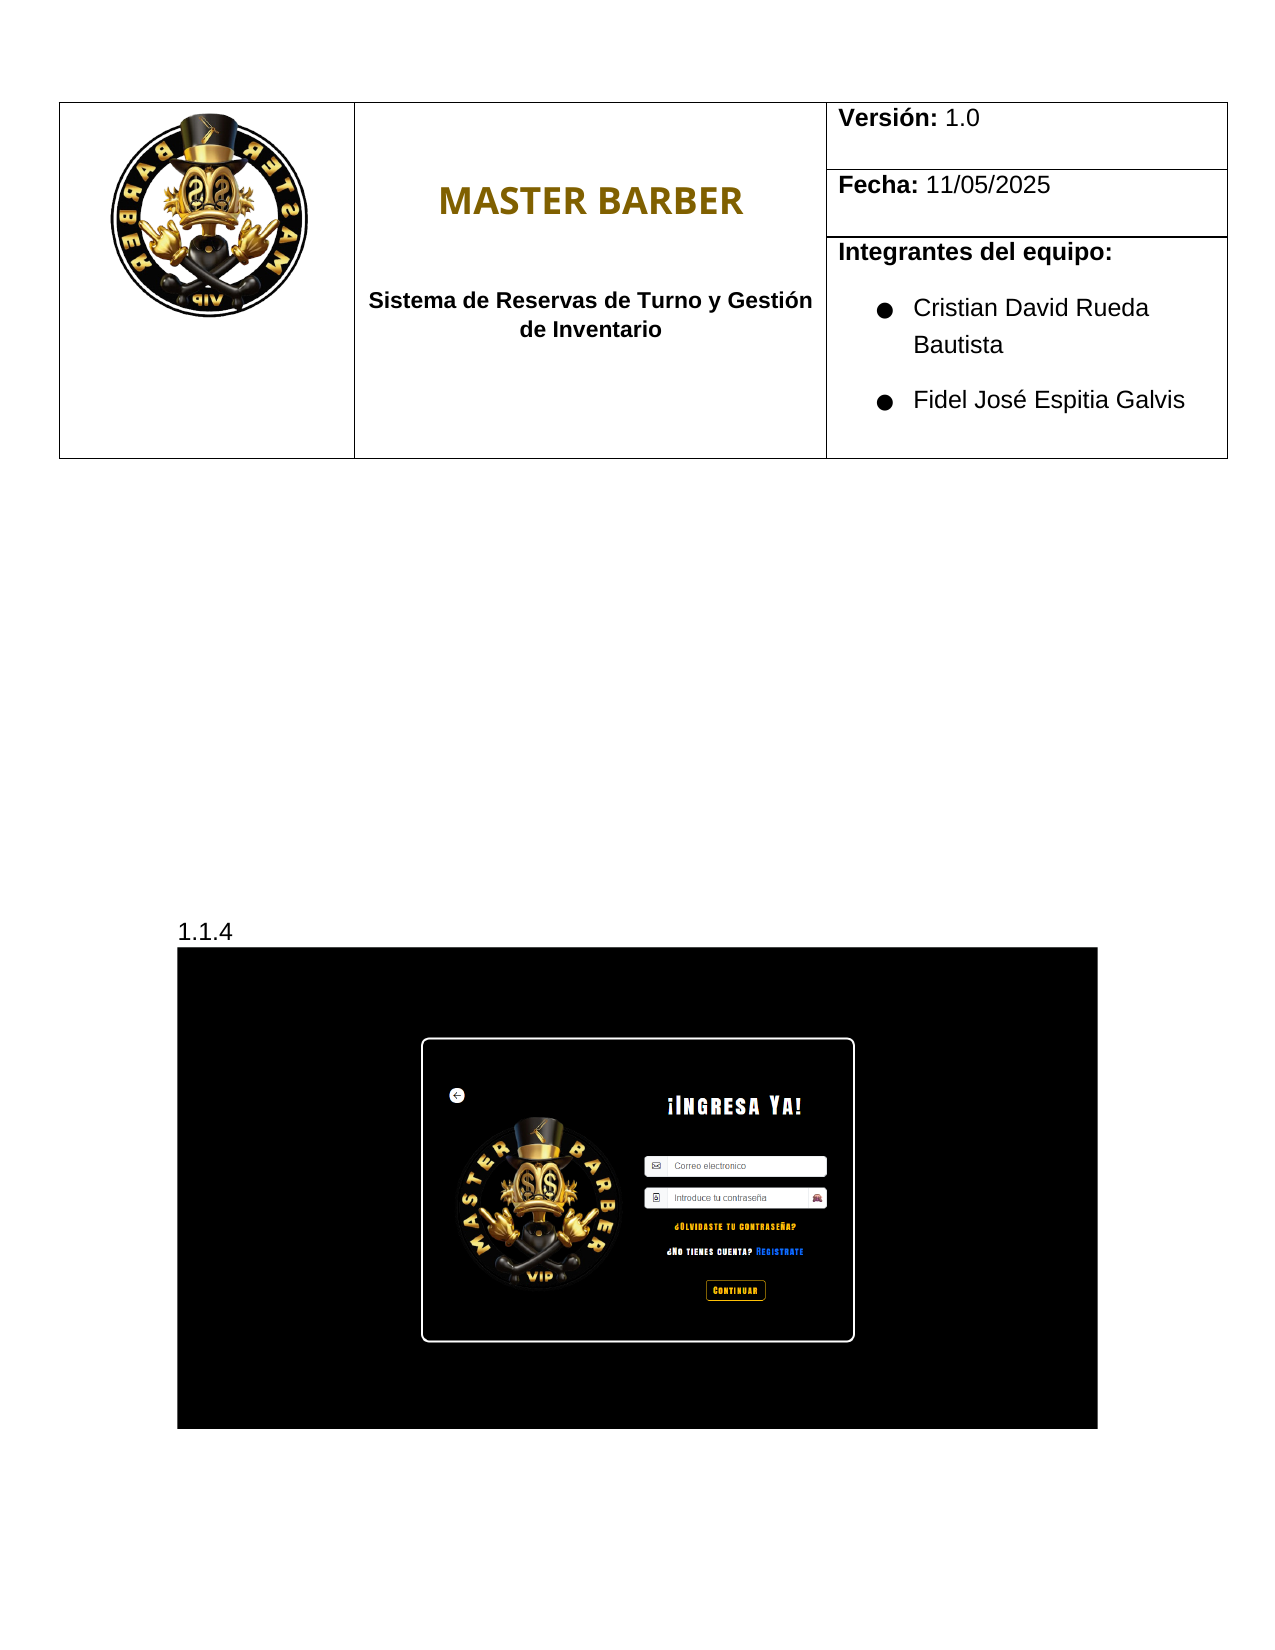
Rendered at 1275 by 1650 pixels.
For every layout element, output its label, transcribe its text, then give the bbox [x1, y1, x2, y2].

picture [177, 947, 1098, 1429]
picture [100, 102, 313, 321]
text 1.1.4 [177, 916, 1098, 947]
